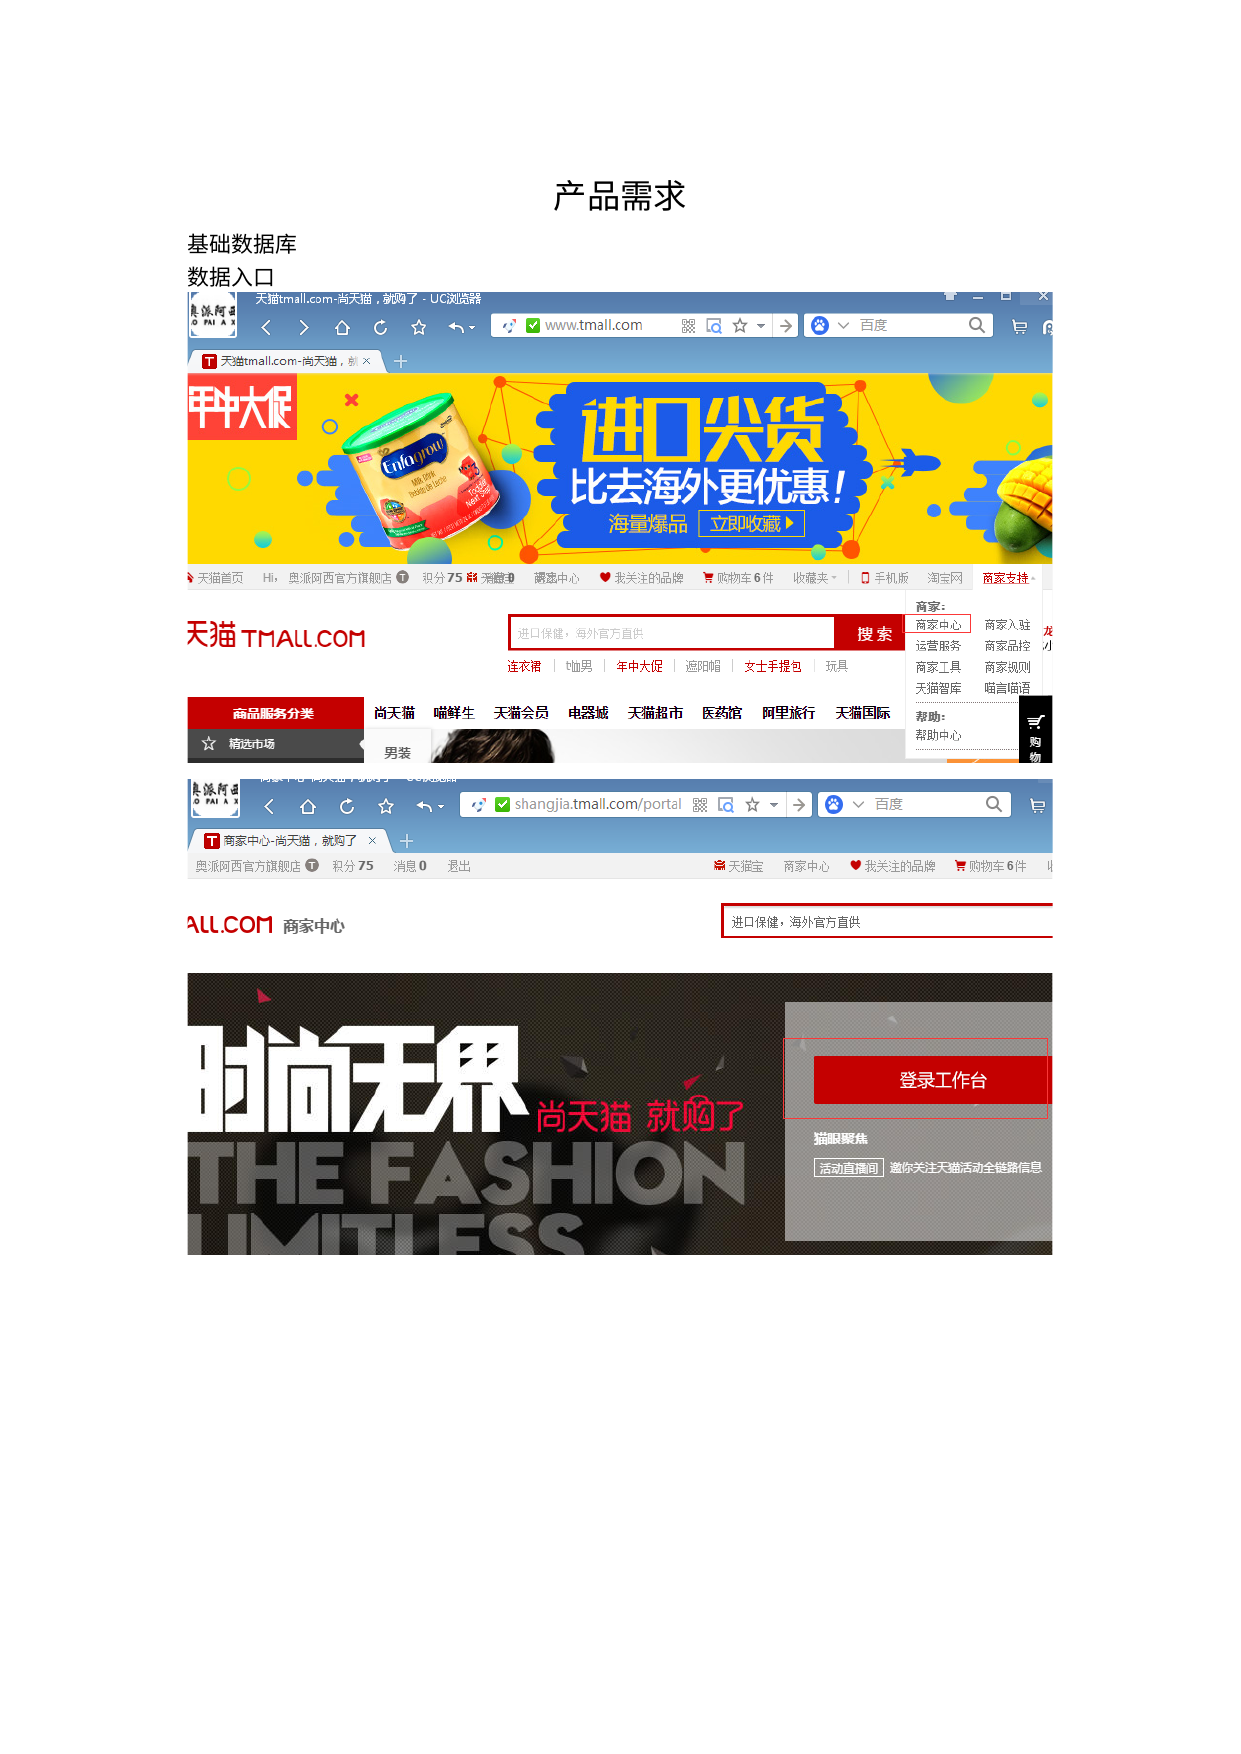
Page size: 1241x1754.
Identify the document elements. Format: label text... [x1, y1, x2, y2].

picture [187, 779, 1053, 1255]
text 基础数据库 [187, 227, 1053, 259]
text 产品需求 [187, 162, 1053, 227]
picture [187, 292, 1053, 763]
text 数据入口 [187, 259, 1053, 292]
